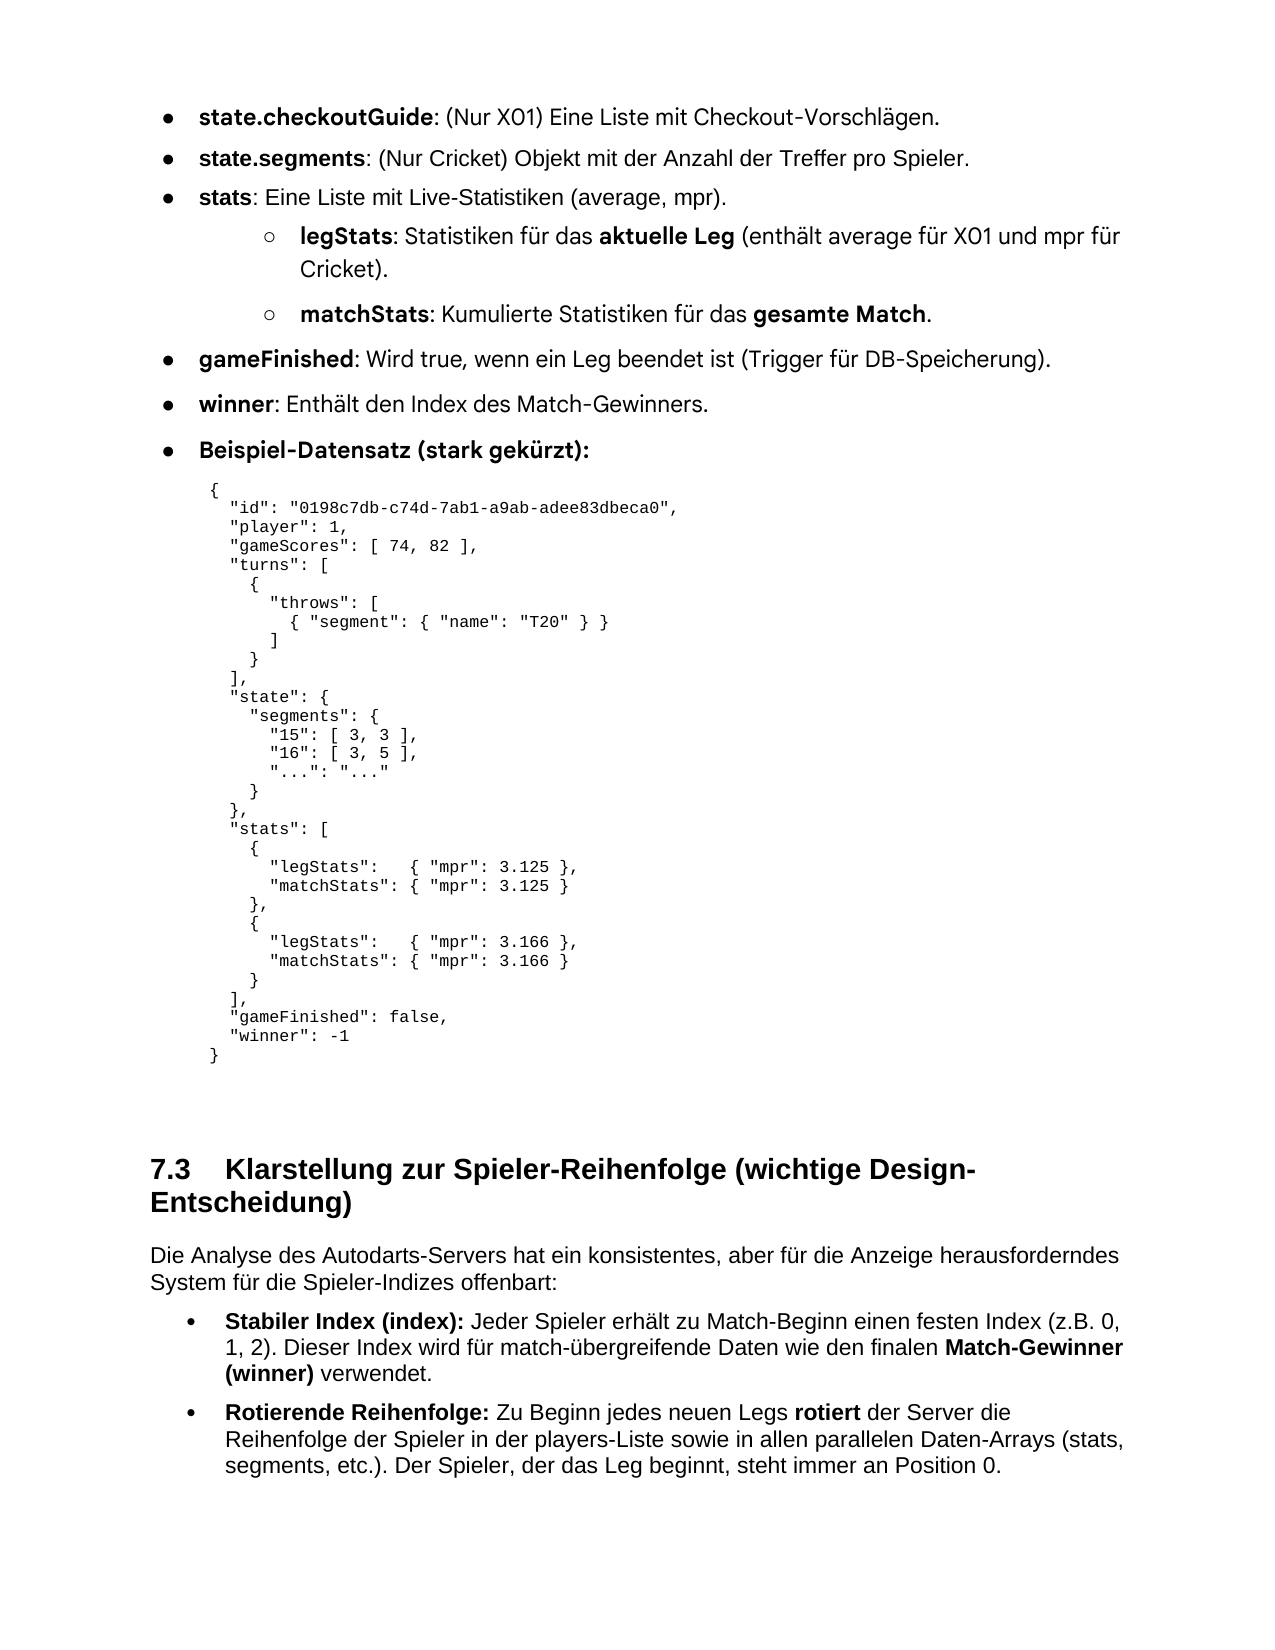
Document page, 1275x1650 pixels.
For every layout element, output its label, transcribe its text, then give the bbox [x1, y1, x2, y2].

list Rotierende Reihenfolge: Zu Beginn jedes neuen Legs rotiert der Server die Reihenfolge der Spieler in der players-Liste sowie in allen parallelen Daten-Arrays (stats, segments, etc.). Der Spieler, der das Leg beginnt, steht immer an Position 0. [187, 1399, 1125, 1478]
text { "id": "0198c7db-c74d-7ab1-a9ab-adee83dbeca0", "player": 1, "gameScores": [ 74, 82 ], "turns": [ { "throws": [ { "segment": { "name": "T20" } } ] } ], "state": { "segments": { "15": [ 3, 3 ], "16": [ 3, 5 ], "...": "..." } }, "stats": [ { "legStats": { "mpr": 3.125 }, "matchStats": { "mpr": 3.125 } }, { "legStats": { "mpr": 3.166 }, "matchStats": { "mpr": 3.166 } } ], "gameFinished": false, "winner": -1 } [209, 481, 1125, 1084]
list legStats: Statistiken für das aktuelle Leg (enthält average für X01 und mpr für Cricket). [262, 222, 1125, 284]
list state.segments: (Nur Cricket) Objekt mit der Anzahl der Treffer pro Spieler. [161, 145, 1125, 171]
list winner: Enthält den Index des Match-Gewinners. [161, 391, 1125, 419]
list matchStats: Kumulierte Statistiken für das gesamte Match. [262, 300, 1125, 329]
text Die Analyse des Autodarts-Servers hat ein konsistentes, aber für die Anzeige herausforderndes System für die Spieler-Indizes offenbart: [150, 1242, 1125, 1295]
subtitle Klarstellung zur Spieler-Reihenfolge (wichtige Design-Entscheidung) [150, 1152, 1125, 1219]
list state.checkoutGuide: (Nur X01) Eine Liste mit Checkout-Vorschlägen. [161, 103, 1125, 132]
list Stabiler Index (index): Jeder Spieler erhält zu Match-Beginn einen festen Index (z.B. 0, 1, 2). Dieser Index wird für match-übergreifende Daten wie den finalen Match-Gewinner (winner) verwendet. [187, 1308, 1125, 1387]
list gameFinished: Wird true, wenn ein Leg beendet ist (Trigger für DB-Speicherung). [161, 346, 1125, 374]
list Beispiel-Datensatz (stark gekürzt): [161, 436, 1125, 465]
list stats: Eine Liste mit Live-Statistiken (average, mpr). [161, 183, 1125, 210]
